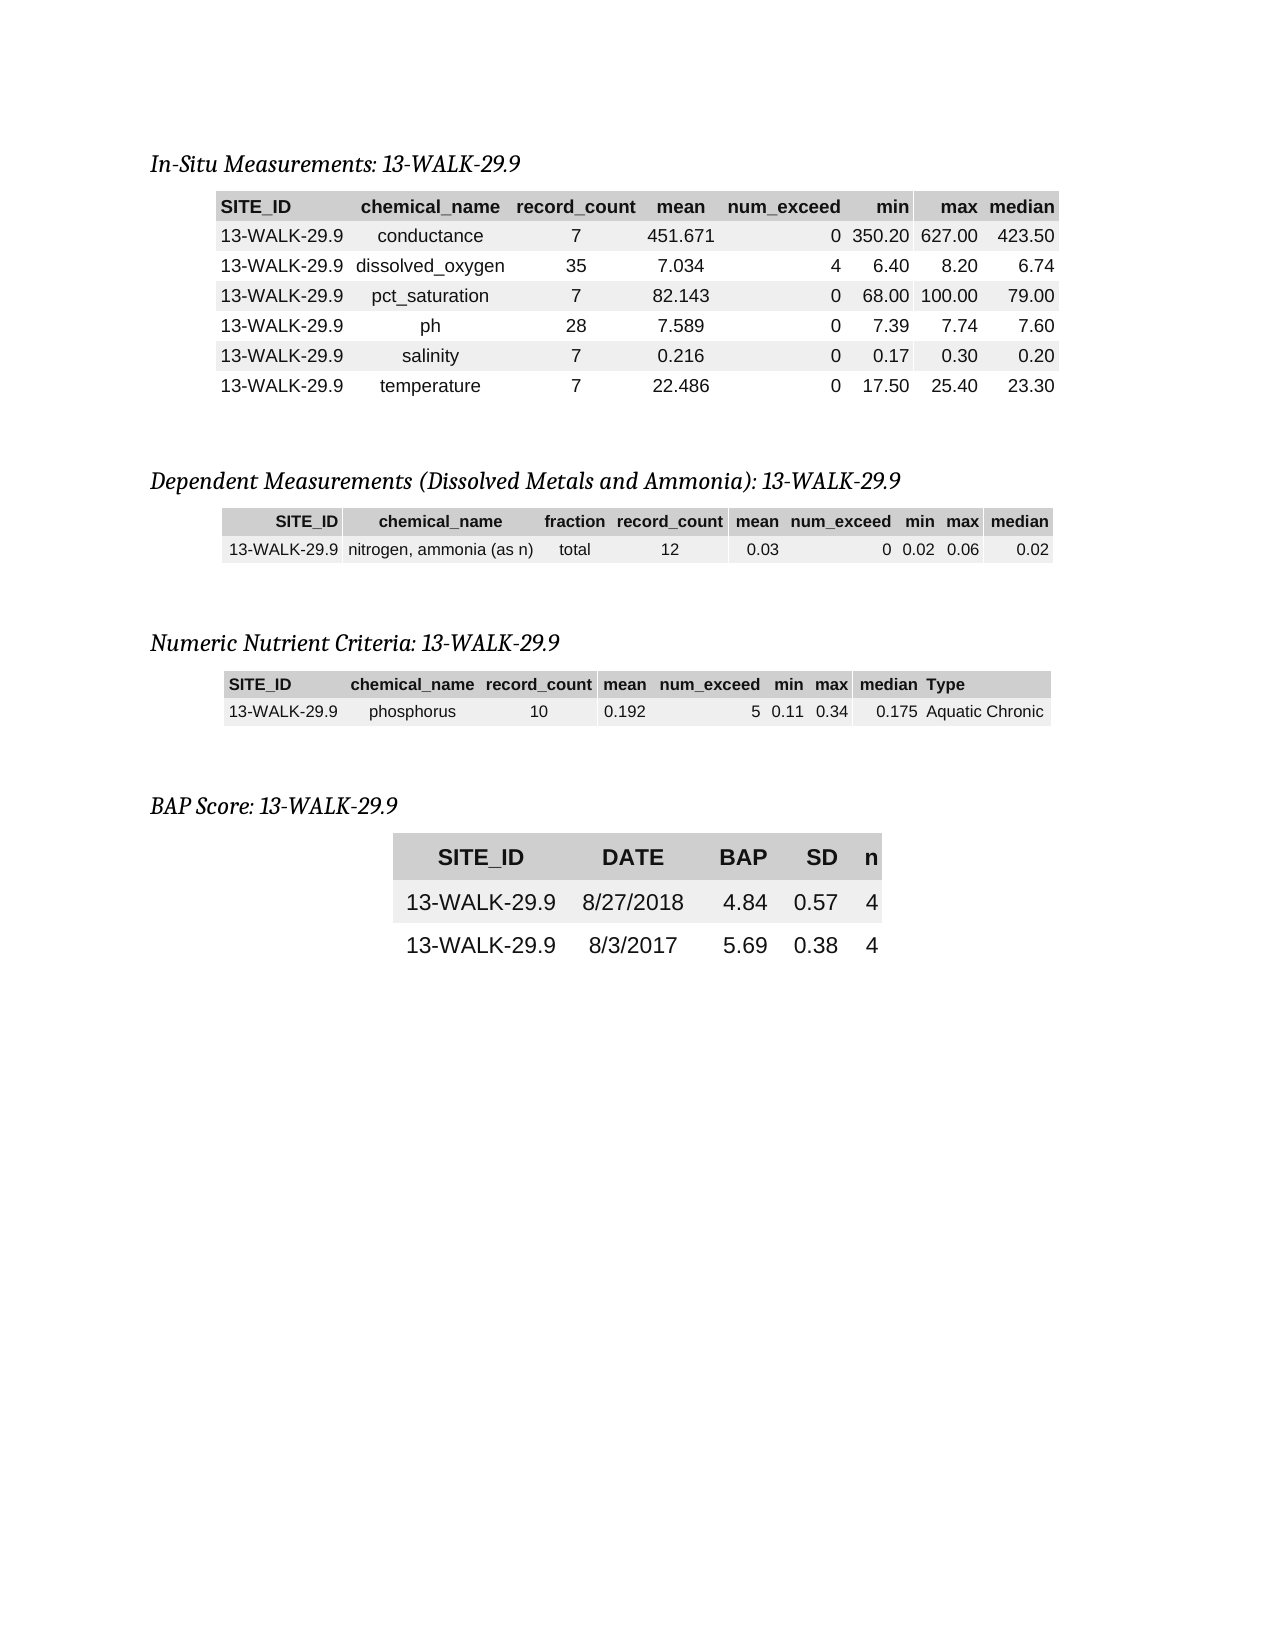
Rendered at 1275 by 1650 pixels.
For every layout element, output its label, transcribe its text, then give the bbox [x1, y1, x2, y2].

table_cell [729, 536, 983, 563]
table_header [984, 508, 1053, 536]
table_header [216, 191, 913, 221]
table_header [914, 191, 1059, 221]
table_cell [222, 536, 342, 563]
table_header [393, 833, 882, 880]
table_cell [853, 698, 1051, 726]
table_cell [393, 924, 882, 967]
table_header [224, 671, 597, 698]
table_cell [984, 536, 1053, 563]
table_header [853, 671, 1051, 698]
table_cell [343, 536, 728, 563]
text Dependent Measurements (Dissolved Metals and Ammonia): 13-WALK-29.9 [150, 467, 1125, 496]
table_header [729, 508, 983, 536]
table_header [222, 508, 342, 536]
text In-Situ Measurements: 13-WALK-29.9 [150, 150, 1125, 179]
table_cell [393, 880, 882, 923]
text Numeric Nutrient Criteria: 13-WALK-29.9 [150, 629, 1125, 658]
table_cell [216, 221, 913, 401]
text BAP Score: 13-WALK-29.9 [150, 792, 1125, 821]
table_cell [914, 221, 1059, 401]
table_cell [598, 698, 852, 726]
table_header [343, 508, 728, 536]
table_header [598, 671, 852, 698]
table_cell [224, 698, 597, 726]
